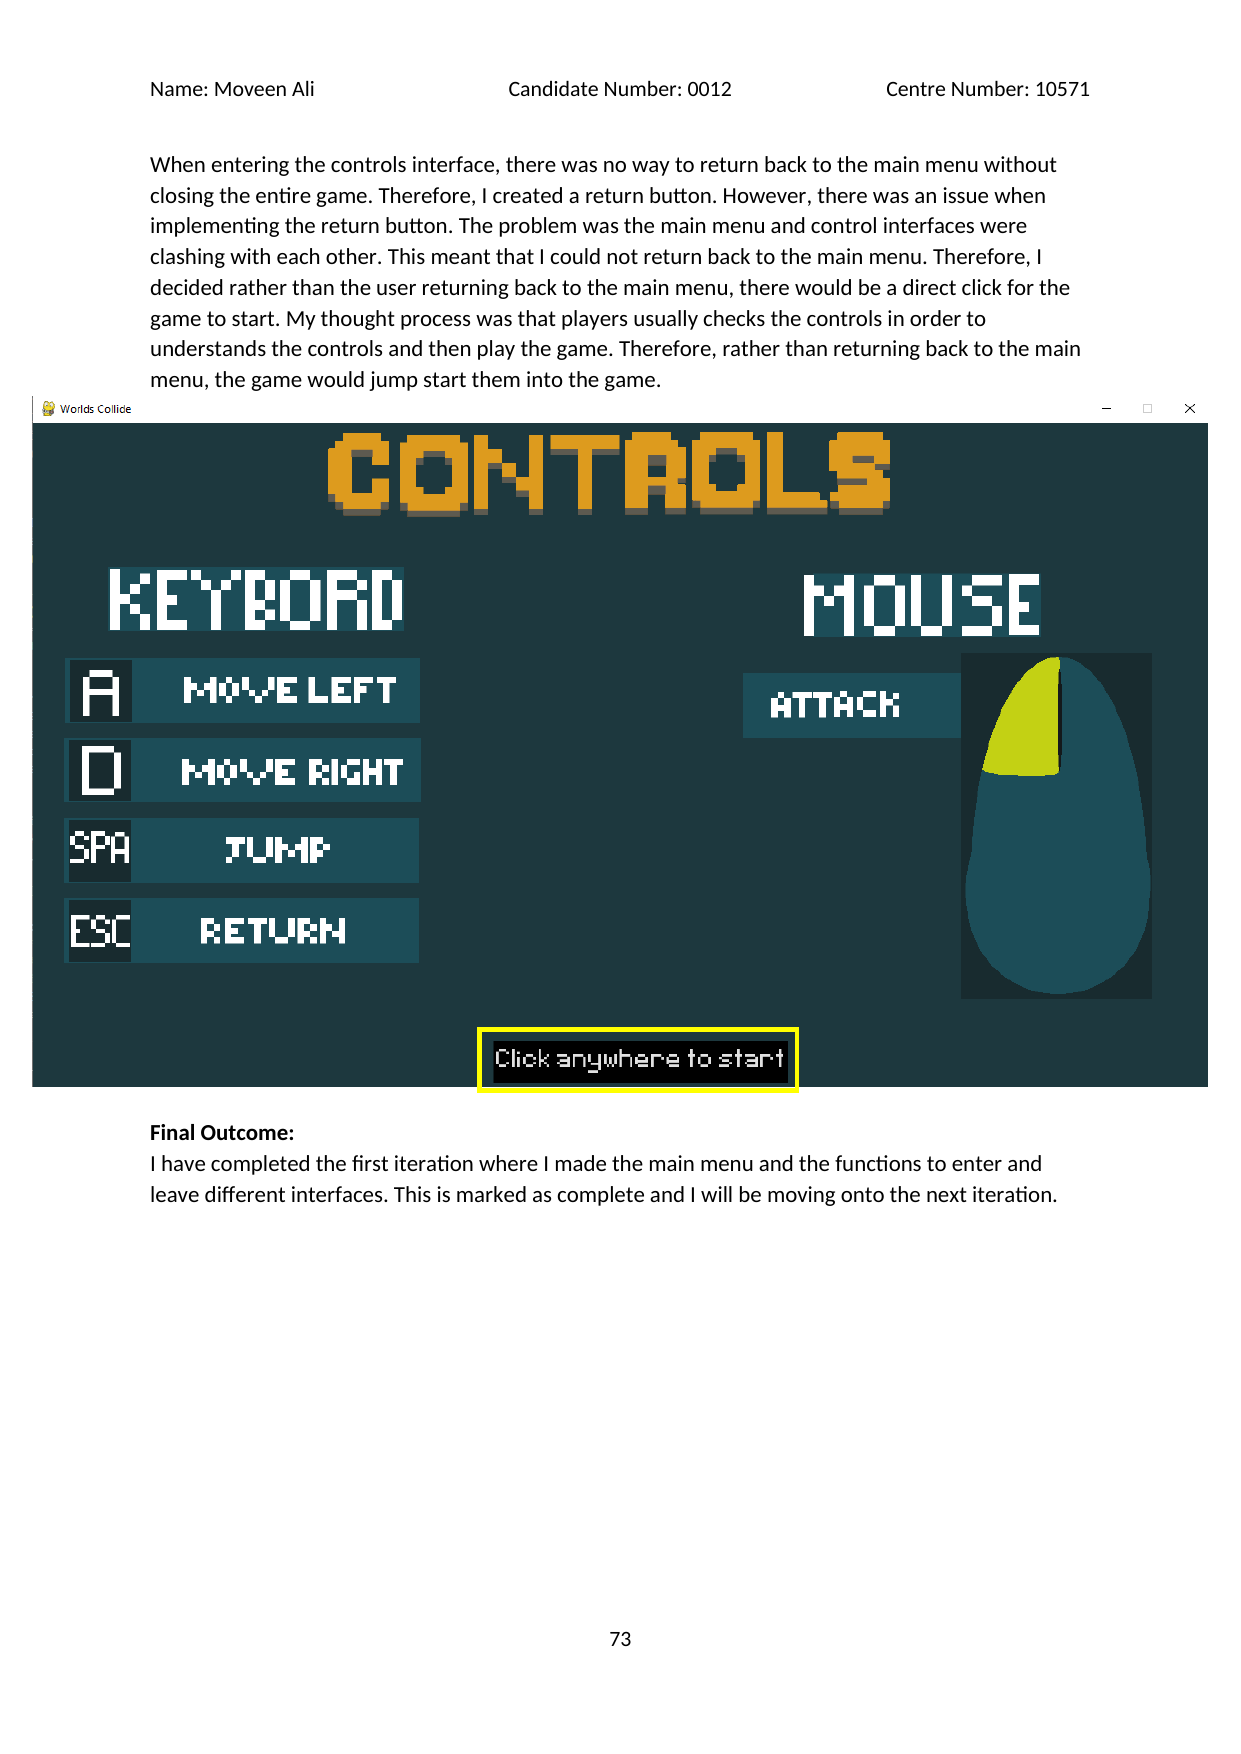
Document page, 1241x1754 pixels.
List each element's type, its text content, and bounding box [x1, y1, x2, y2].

text I have completed the first iteration where I made the main menu and the functions to enter and leave different interfaces. This is marked as complete and I will be moving onto the next iteration. [150, 1149, 1090, 1208]
text When entering the controls interface, there was no way to return back to the main menu without closing the entire game. Therefore, I created a return button. However, there was an issue when implementing the return button. The problem was the main menu and control interfaces were clashing with each other. This meant that I could not return back to the main menu. Therefore, I decided rather than the user returning back to the main menu, there would be a direct click for the game to start. My thought process was that players usually checks the controls in order to understands the controls and then play the game. Therefore, rather than returning back to the main menu, the game would jump start them into the game. [150, 150, 1090, 393]
text Final Outcome: [150, 1118, 1090, 1146]
picture [32, 396, 1208, 1087]
picture [482, 1032, 795, 1087]
